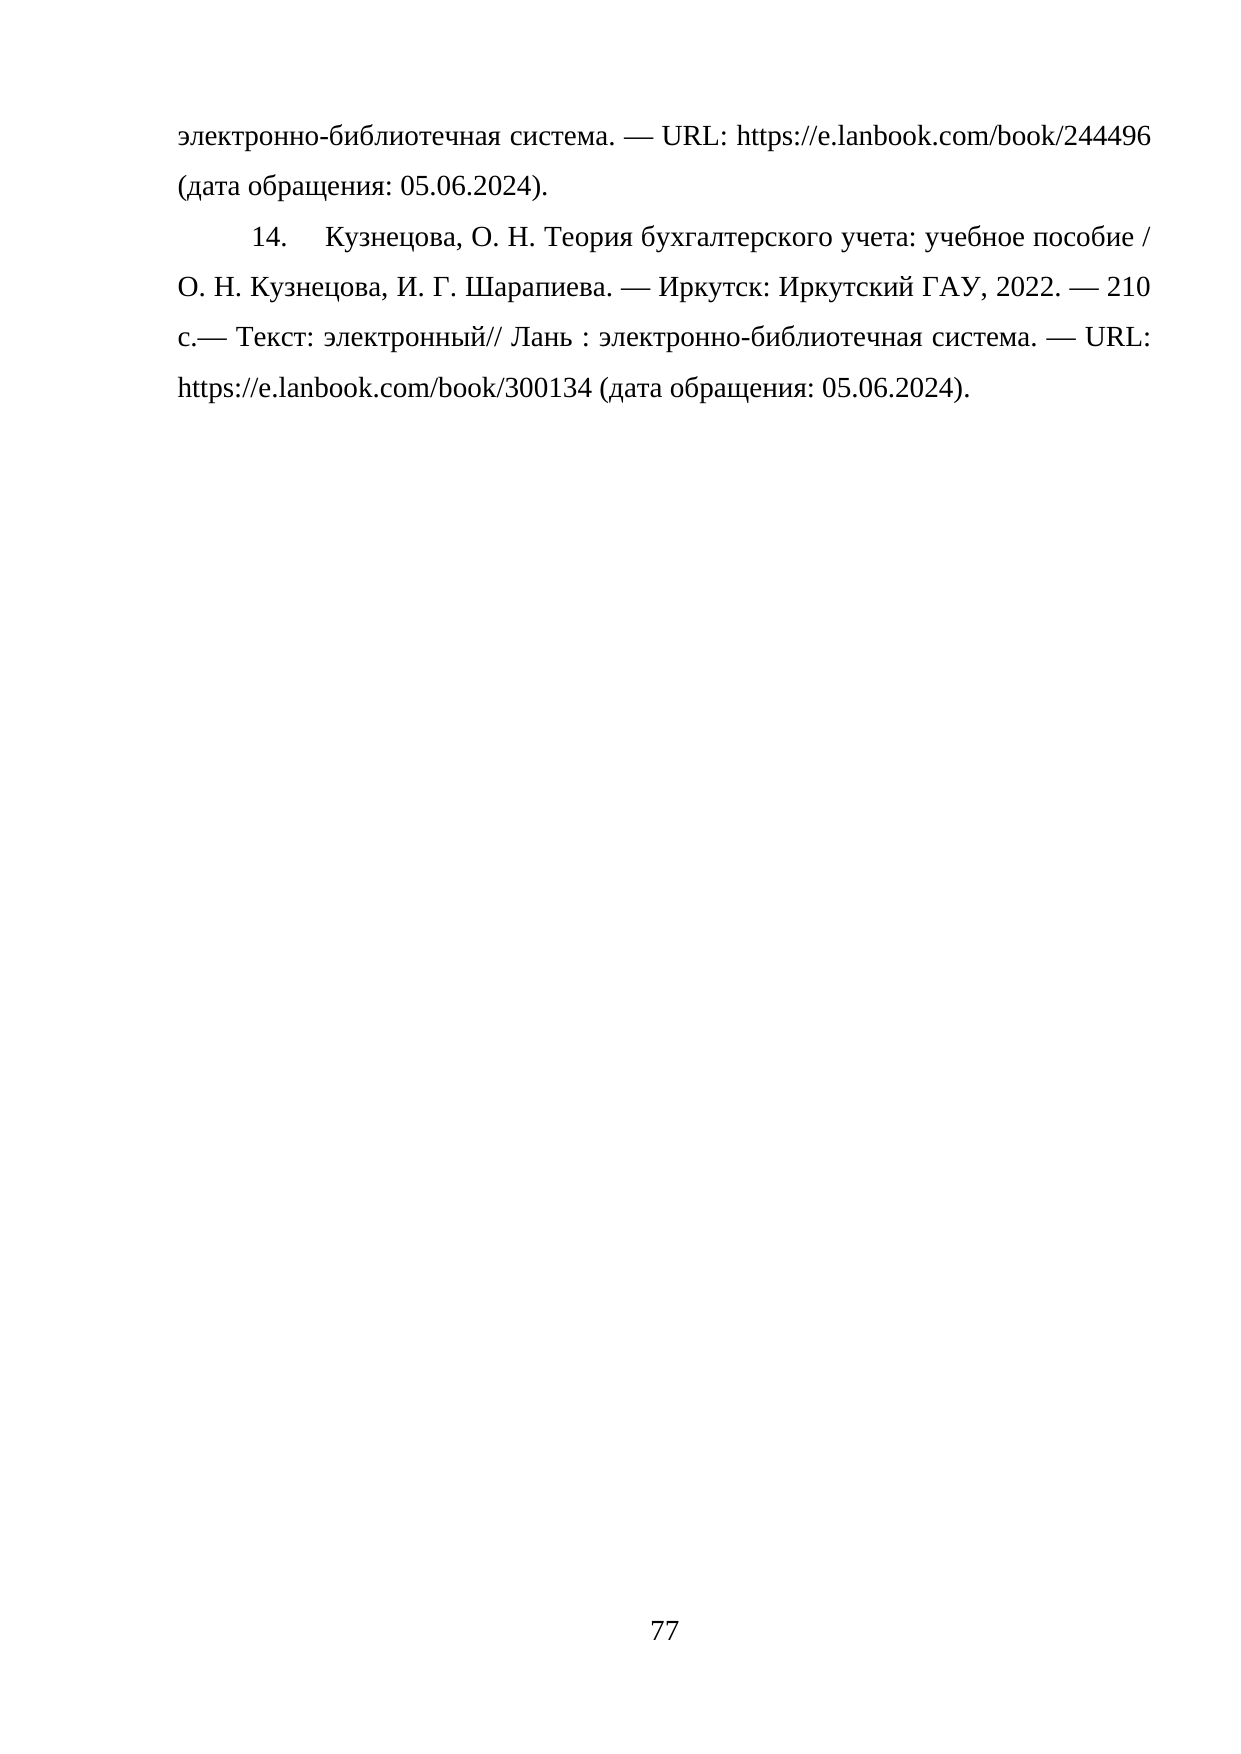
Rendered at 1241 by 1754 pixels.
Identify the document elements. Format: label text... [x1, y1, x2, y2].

list Кузнецова, О. Н. Теория бухгалтерского учета: учебное пособие / О. Н. Кузнецова, И. Г. Шарапиева. — Иркутск: Иркутский ГАУ, 2022. — 210 с.— Текст: электронный// Лань : электронно-библиотечная система. — URL: https://e.lanbook.com/book/300134 (дата обращения: 05.06.2024). [177, 219, 1152, 403]
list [177, 118, 1152, 202]
